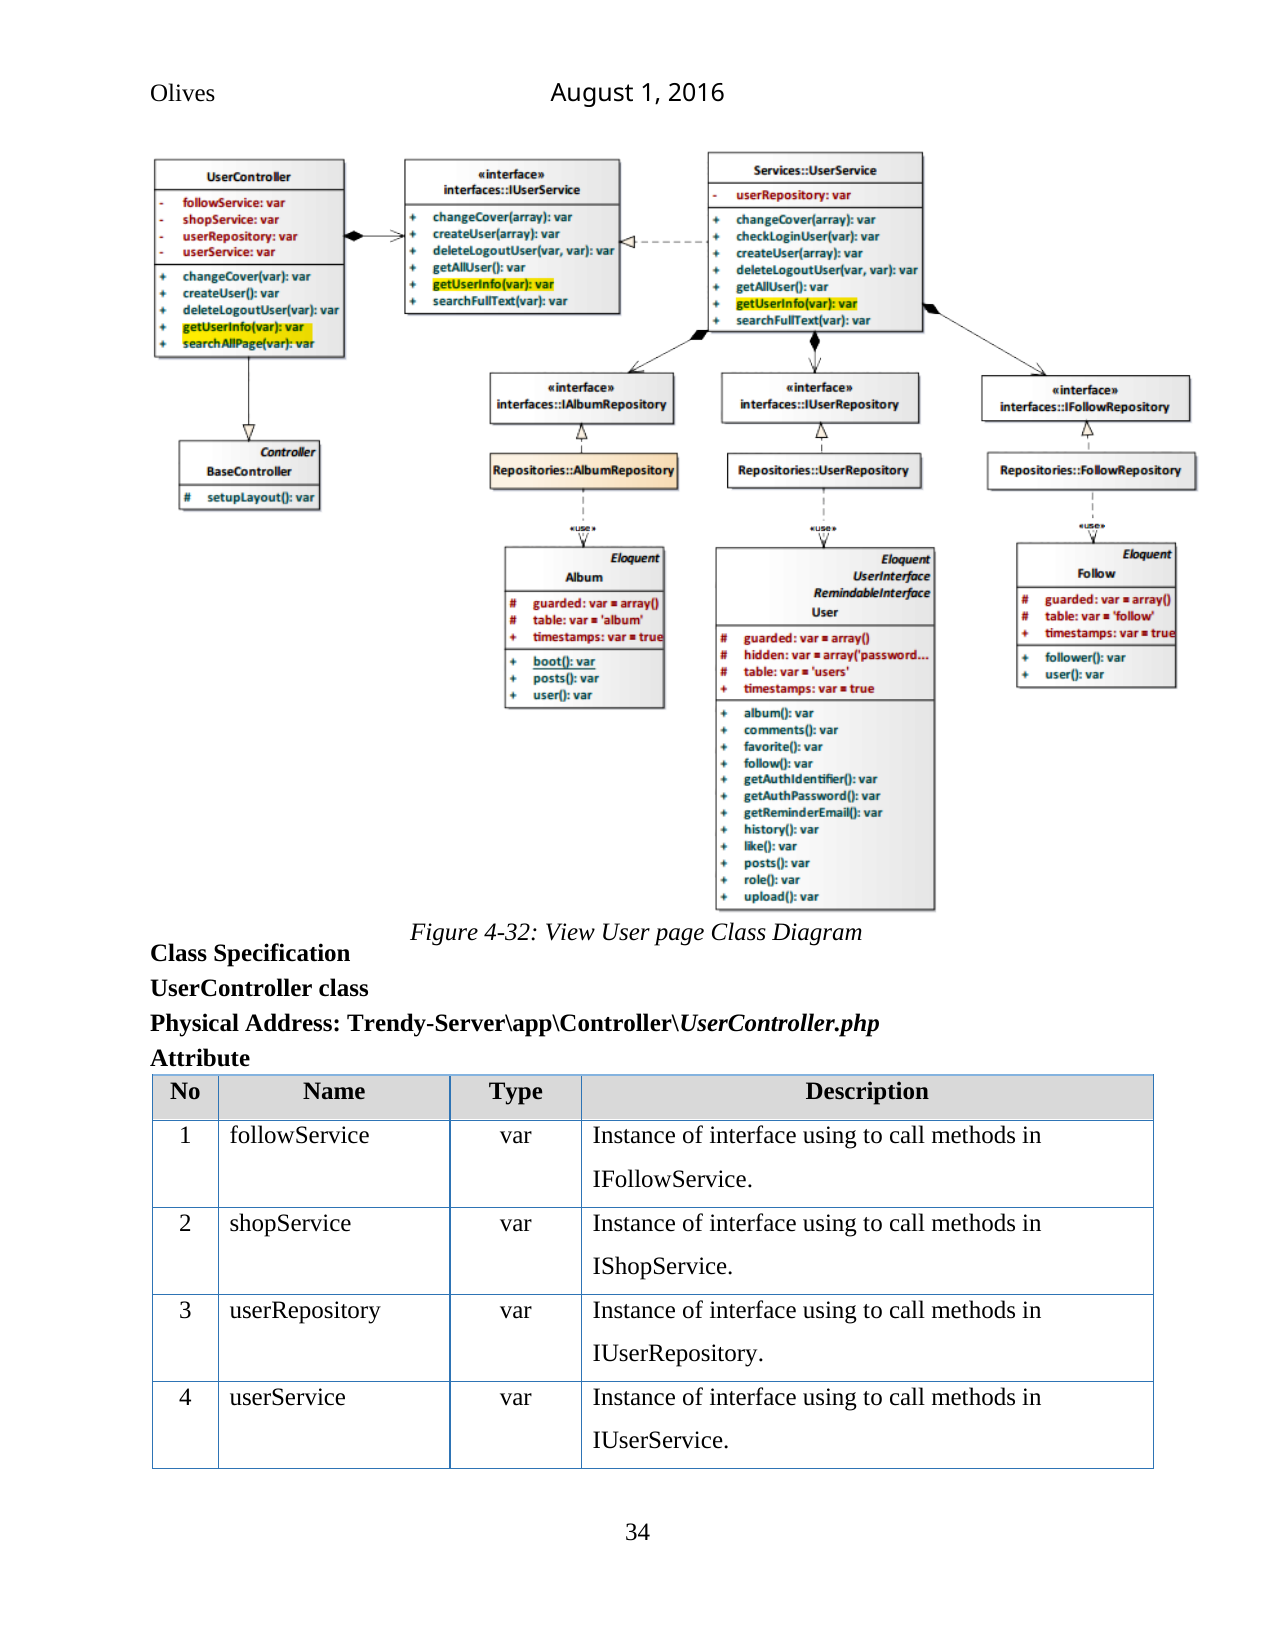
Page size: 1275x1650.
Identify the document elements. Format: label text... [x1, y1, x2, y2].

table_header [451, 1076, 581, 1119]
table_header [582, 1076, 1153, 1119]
subtitle UserController class [150, 973, 1125, 1002]
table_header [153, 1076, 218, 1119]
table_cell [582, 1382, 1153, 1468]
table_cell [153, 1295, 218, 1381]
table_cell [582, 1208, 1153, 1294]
subtitle Class Specification [150, 938, 1125, 966]
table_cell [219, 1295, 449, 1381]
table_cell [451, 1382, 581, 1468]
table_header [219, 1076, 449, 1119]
subtitle Attribute [150, 1043, 1125, 1072]
picture [150, 150, 1205, 919]
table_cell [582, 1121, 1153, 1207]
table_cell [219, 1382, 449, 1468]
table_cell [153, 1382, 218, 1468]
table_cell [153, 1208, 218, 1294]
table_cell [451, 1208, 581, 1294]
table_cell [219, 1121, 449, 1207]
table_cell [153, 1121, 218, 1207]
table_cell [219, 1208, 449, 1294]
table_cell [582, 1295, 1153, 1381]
subtitle Physical Address: Trendy-Server\app\Controller\UserController.php [150, 1008, 1125, 1037]
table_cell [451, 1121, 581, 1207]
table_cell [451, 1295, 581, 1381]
